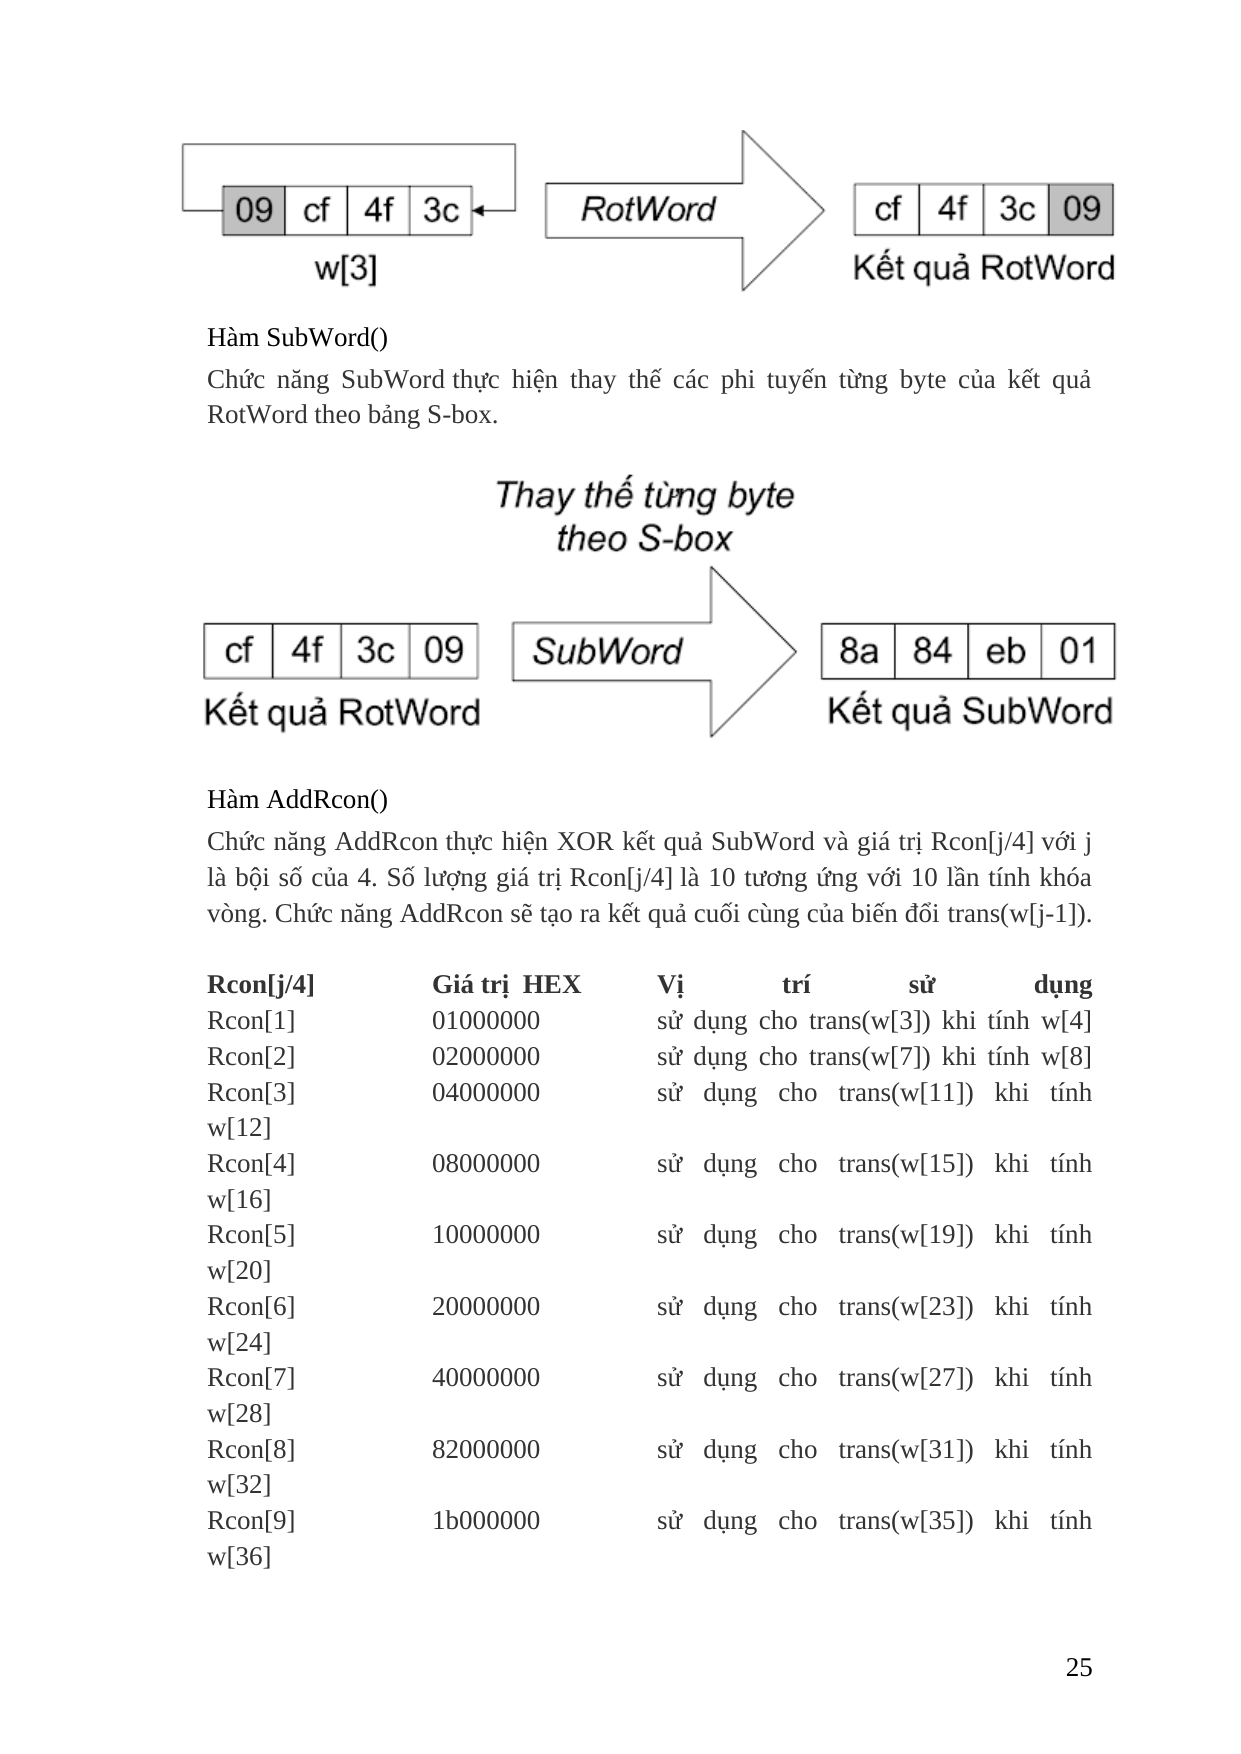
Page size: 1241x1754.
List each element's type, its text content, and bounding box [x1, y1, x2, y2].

text Hàm AddRcon() [207, 783, 1092, 815]
text Hàm SubWord() [207, 321, 1092, 352]
text Chức năng SubWord thực hiện thay thế các phi tuyến từng byte của kết quả RotWord theo bảng S-box. [207, 363, 1092, 430]
table_header [162, 118, 1137, 315]
picture [170, 446, 1138, 767]
picture [170, 130, 1138, 304]
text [207, 826, 1092, 1571]
table_header [162, 434, 1137, 777]
